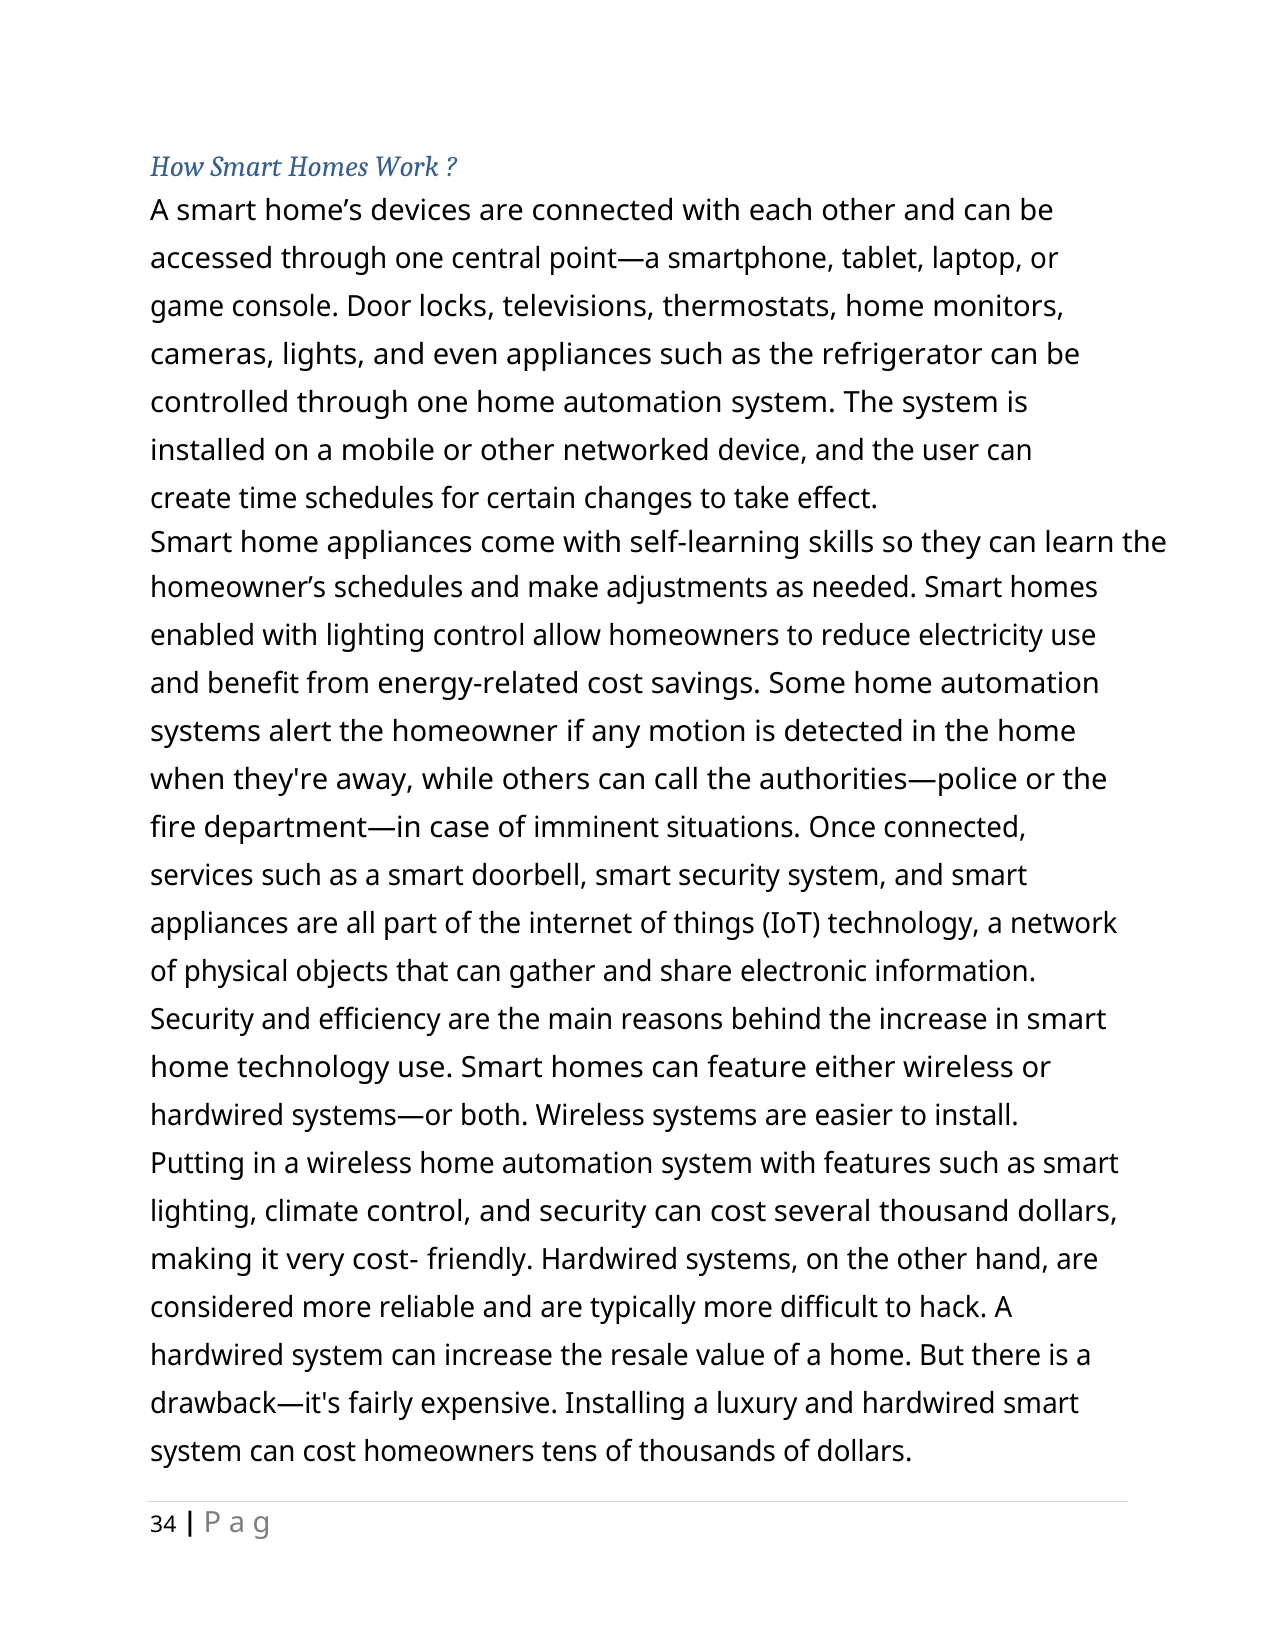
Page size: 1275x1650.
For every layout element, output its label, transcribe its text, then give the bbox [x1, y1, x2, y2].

text Smart home appliances come with self-learning skills so they can learn the [150, 525, 1235, 559]
text How Smart Homes Work ? [150, 150, 1235, 184]
text A smart home’s devices are connected with each other and can be accessed through one central point—a smartphone, tablet, laptop, or game console. Door locks, televisions, thermostats, home monitors, cameras, lights, and even appliances such as the refrigerator can be controlled through one home automation system. The system is installed on a mobile or other networked device, and the user can create time schedules for certain changes to take effect. [150, 189, 1109, 517]
text homeowner’s schedules and make adjustments as needed. Smart homes enabled with lighting control allow homeowners to reduce electricity use and benefit from energy-related cost savings. Some home automation systems alert the homeowner if any motion is detected in the home when they're away, while others can call the authorities—police or the fire department—in case of imminent situations. Once connected, services such as a smart doorbell, smart security system, and smart appliances are all part of the internet of things (IoT) technology, a network of physical objects that can gather and share electronic information. Security and efficiency are the main reasons behind the increase in smart home technology use. Smart homes can feature either wireless or hardwired systems—or both. Wireless systems are easier to install. Putting in a wireless home automation system with features such as smart lighting, climate control, and security can cost several thousand dollars, making it very cost- friendly. Hardwired systems, on the other hand, are considered more reliable and are typically more difficult to hack. A hardwired system can increase the resale value of a home. But there is a drawback—it's fairly expensive. Installing a luxury and hardwired smart system can cost homeowners tens of thousands of dollars. [150, 566, 1119, 1470]
